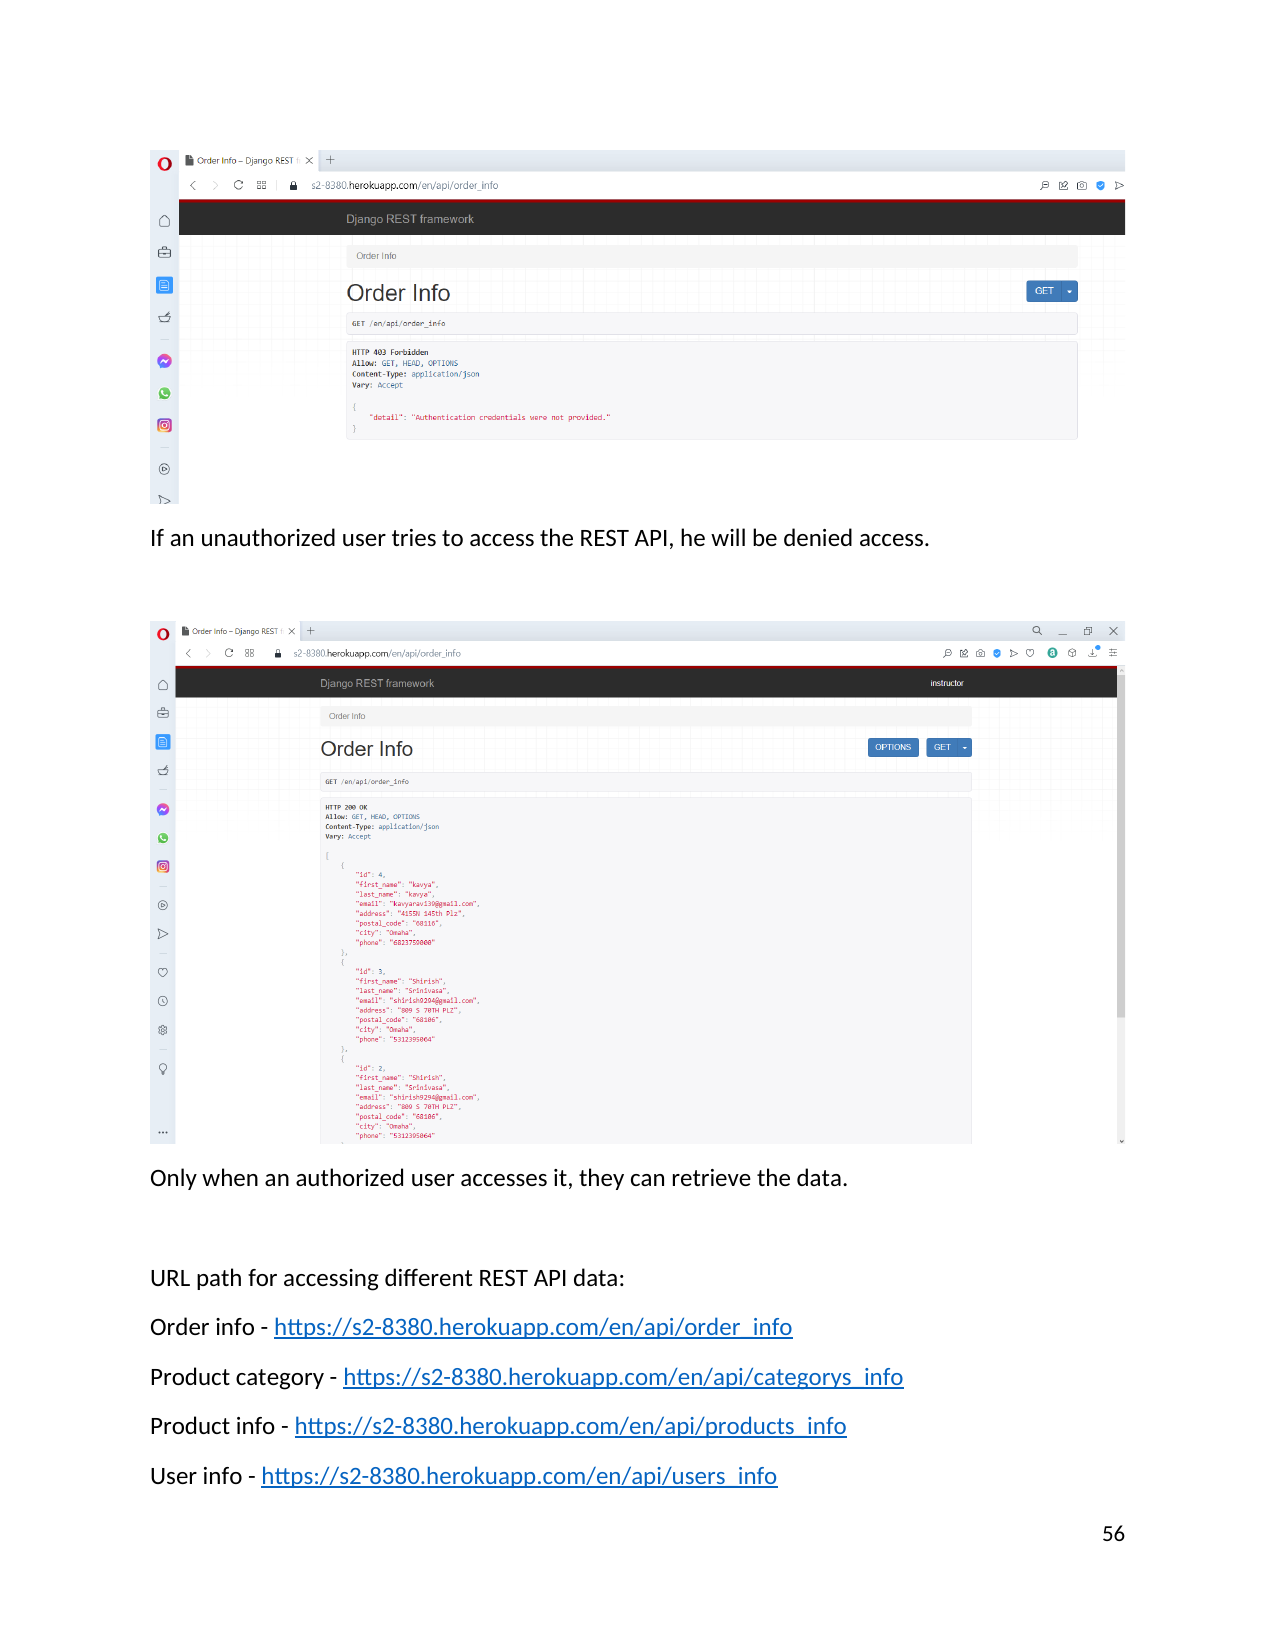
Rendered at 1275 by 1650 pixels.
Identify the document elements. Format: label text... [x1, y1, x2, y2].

picture [150, 150, 1125, 504]
text If an unauthorized user tries to access the REST API, he will be denied access. [150, 522, 1125, 553]
text Product info - https://s2-8380.herokuapp.com/en/api/products_info [150, 1410, 1125, 1441]
text Only when an authorized user accesses it, they can retrieve the data. [150, 1162, 1125, 1193]
picture [150, 621, 1125, 1144]
text Order info - https://s2-8380.herokuapp.com/en/api/order_info [150, 1311, 1125, 1342]
text URL path for accessing different REST API data: [150, 1262, 1125, 1292]
text User info - https://s2-8380.herokuapp.com/en/api/users_info [150, 1460, 1125, 1491]
text Product category - https://s2-8380.herokuapp.com/en/api/categorys_info [150, 1361, 1125, 1391]
